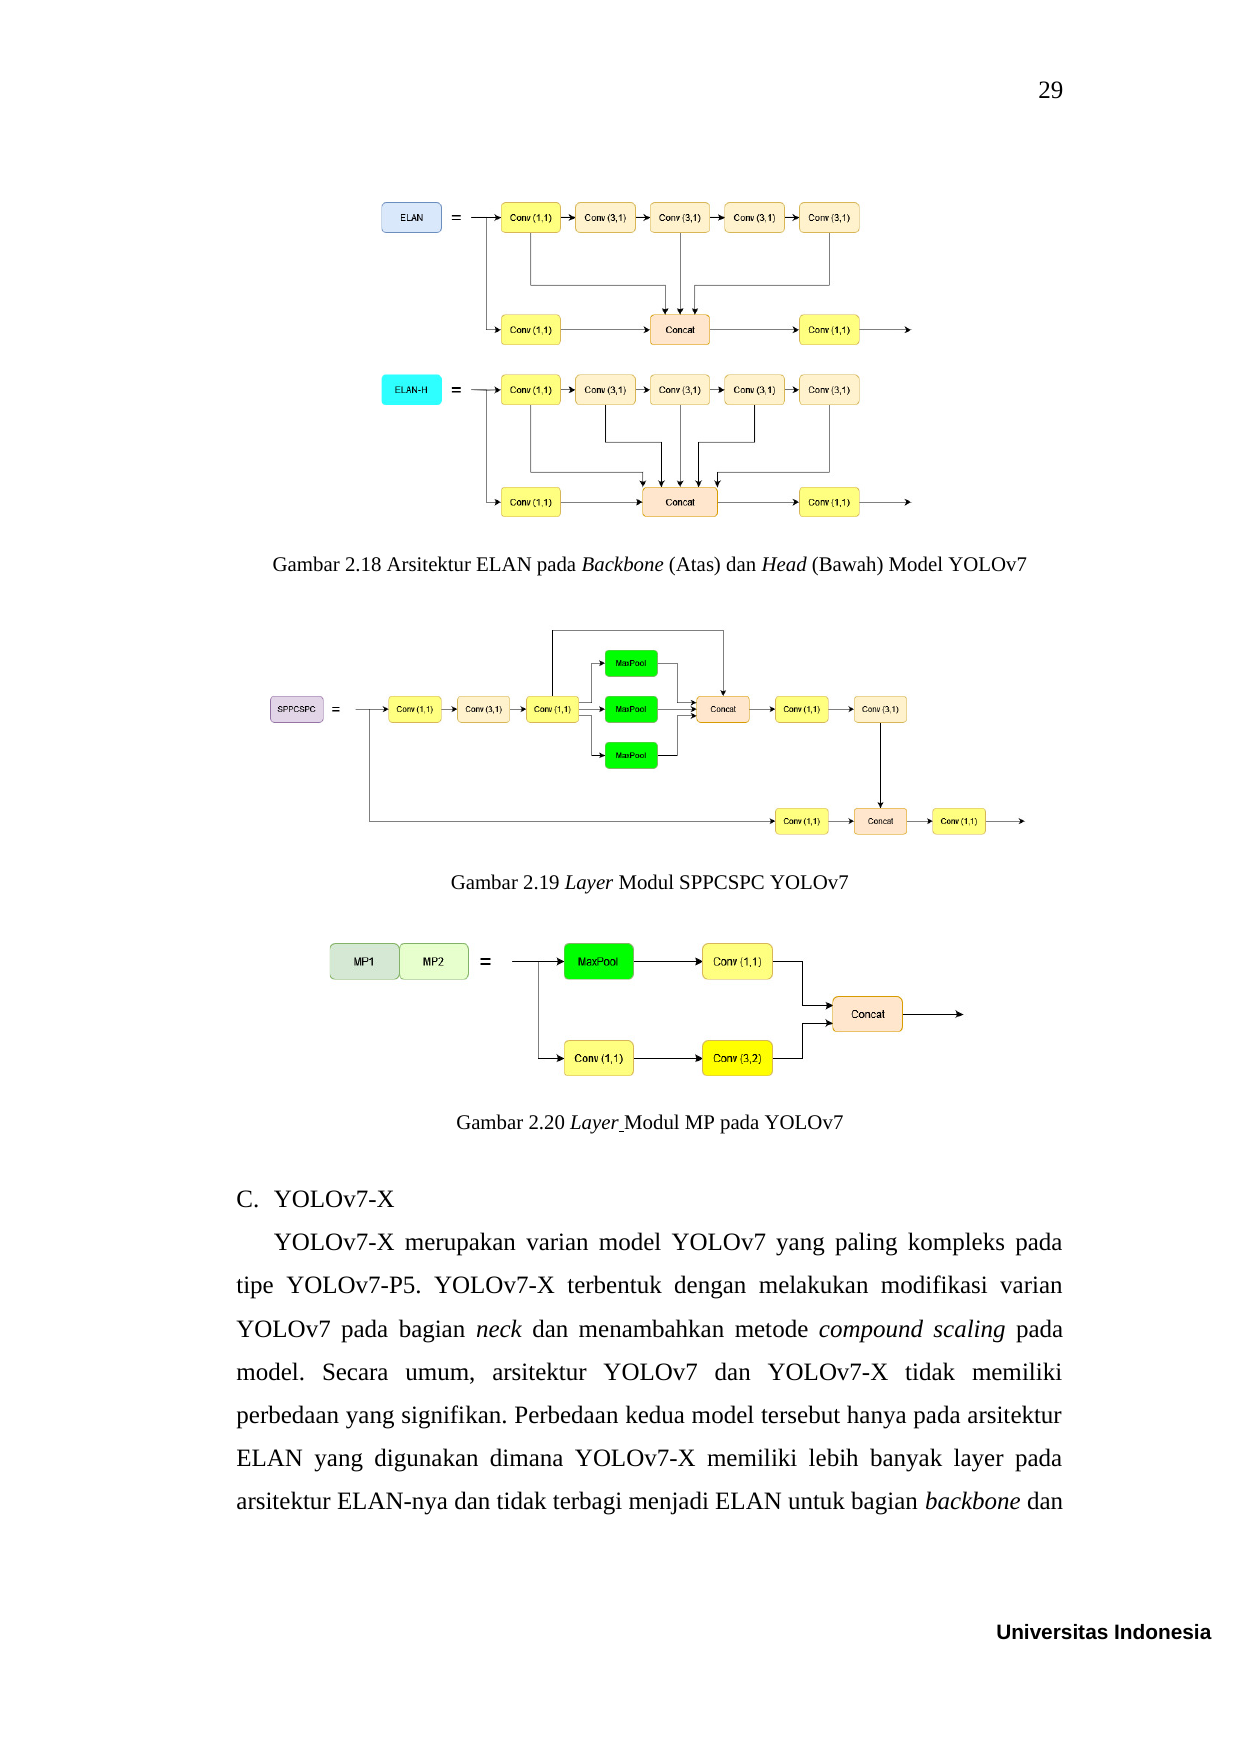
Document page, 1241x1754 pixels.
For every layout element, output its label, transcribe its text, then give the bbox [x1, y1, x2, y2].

picture [329, 943, 970, 1076]
picture [381, 202, 918, 517]
text Gambar 2.20 Layer Modul MP pada YOLOv7 [236, 1110, 1063, 1134]
list YOLOv7-X [236, 1184, 1063, 1213]
text Gambar 2.18 Arsitektur ELAN pada Backbone (Atas) dan Head (Bawah) Model YOLOv7 [236, 552, 1063, 576]
text Gambar 2.19 Layer Modul SPPCSPC YOLOv7 [236, 870, 1063, 894]
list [236, 1227, 1063, 1515]
picture [270, 625, 1030, 835]
